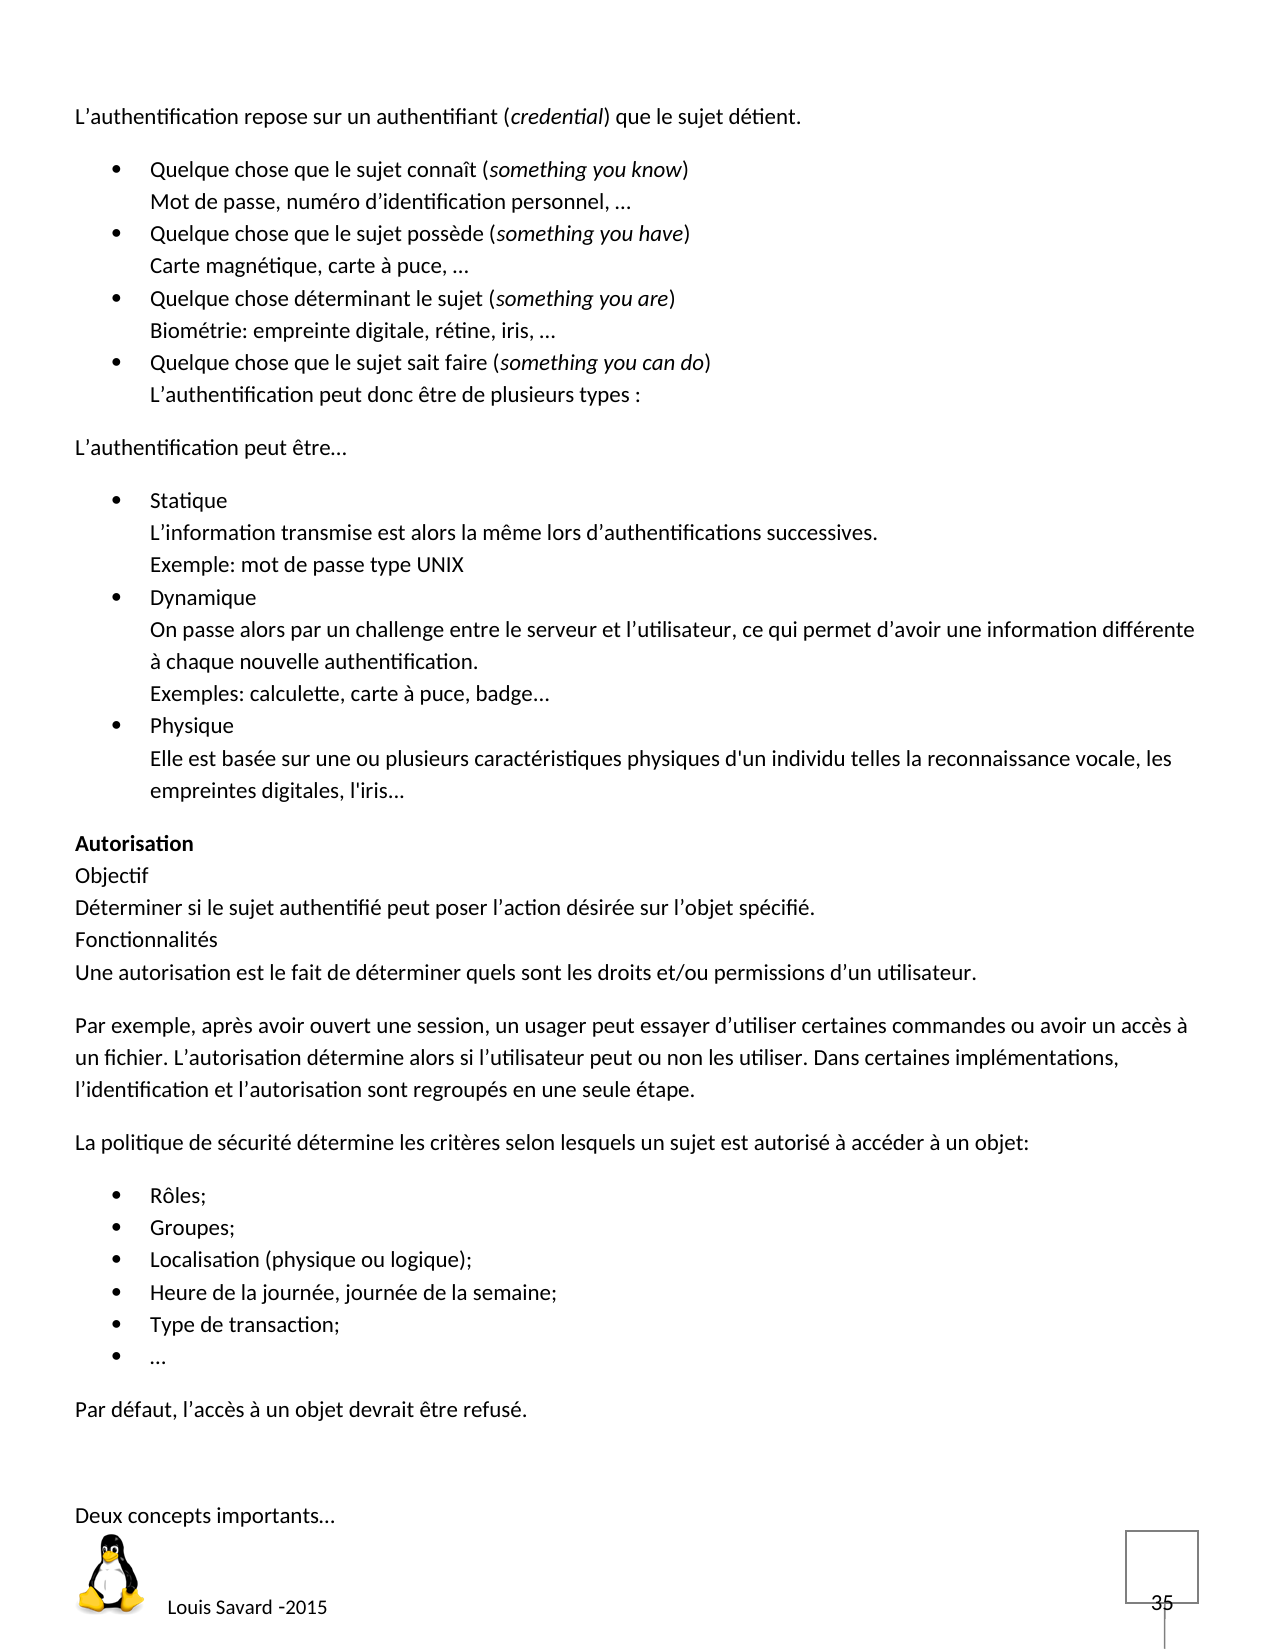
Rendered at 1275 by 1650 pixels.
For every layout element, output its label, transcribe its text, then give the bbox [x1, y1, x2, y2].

list Physique Elle est basée sur une ou plusieurs caractéristiques physiques d'un individu telles la reconnaissance vocale, les empreintes digitales, l'iris... [112, 712, 1200, 804]
list Groupes; [112, 1213, 1200, 1241]
list Type de transaction; [112, 1310, 1200, 1338]
picture [75, 1530, 147, 1615]
text Par exemple, après avoir ouvert une session, un usager peut essayer d’utiliser certaines commandes ou avoir un accès à un fichier. L’autorisation détermine alors si l’utilisateur peut ou non les utiliser. Dans certaines implémentations, l’identification et l’autorisation sont regroupés en une seule étape. [75, 1011, 1200, 1103]
list Rôles; [112, 1181, 1200, 1209]
list … [112, 1342, 1200, 1370]
text La politique de sécurité détermine les critères selon lesquels un sujet est autorisé à accéder à un objet: [75, 1128, 1200, 1156]
text L’authentification peut être… [75, 433, 1200, 461]
text Par défaut, l’accès à un objet devrait être refusé. [75, 1395, 1200, 1423]
list Quelque chose que le sujet connaît (something you know) Mot de passe, numéro d’identification personnel, … [112, 155, 1200, 215]
list Quelque chose que le sujet possède (something you have) Carte magnétique, carte à puce, … [112, 219, 1200, 279]
list Quelque chose que le sujet sait faire (something you can do) L’authentification peut donc être de plusieurs types : [112, 348, 1200, 408]
list Statique L’information transmise est alors la même lors d’authentifications successives. Exemple: mot de passe type UNIX [112, 486, 1200, 579]
list Quelque chose déterminant le sujet (something you are) Biométrie: empreinte digitale, rétine, iris, … [112, 284, 1200, 344]
list Localisation (physique ou logique); [112, 1246, 1200, 1273]
list Heure de la journée, journée de la semaine; [112, 1278, 1200, 1306]
text Autorisation Objectif Déterminer si le sujet authentifié peut poser l’action désirée sur l’objet spécifié. Fonctionnalités Une autorisation est le fait de déterminer quels sont les droits et/ou permissions d’un utilisateur. [75, 829, 1200, 986]
text Deux concepts importants… [75, 1501, 1200, 1529]
text L’authentification repose sur un authentifiant (credential) que le sujet détient. [75, 102, 1200, 130]
list Dynamique On passe alors par un challenge entre le serveur et l’utilisateur, ce qui permet d’avoir une information différente à chaque nouvelle authentification. Exemples: calculette, carte à puce, badge... [112, 583, 1200, 707]
